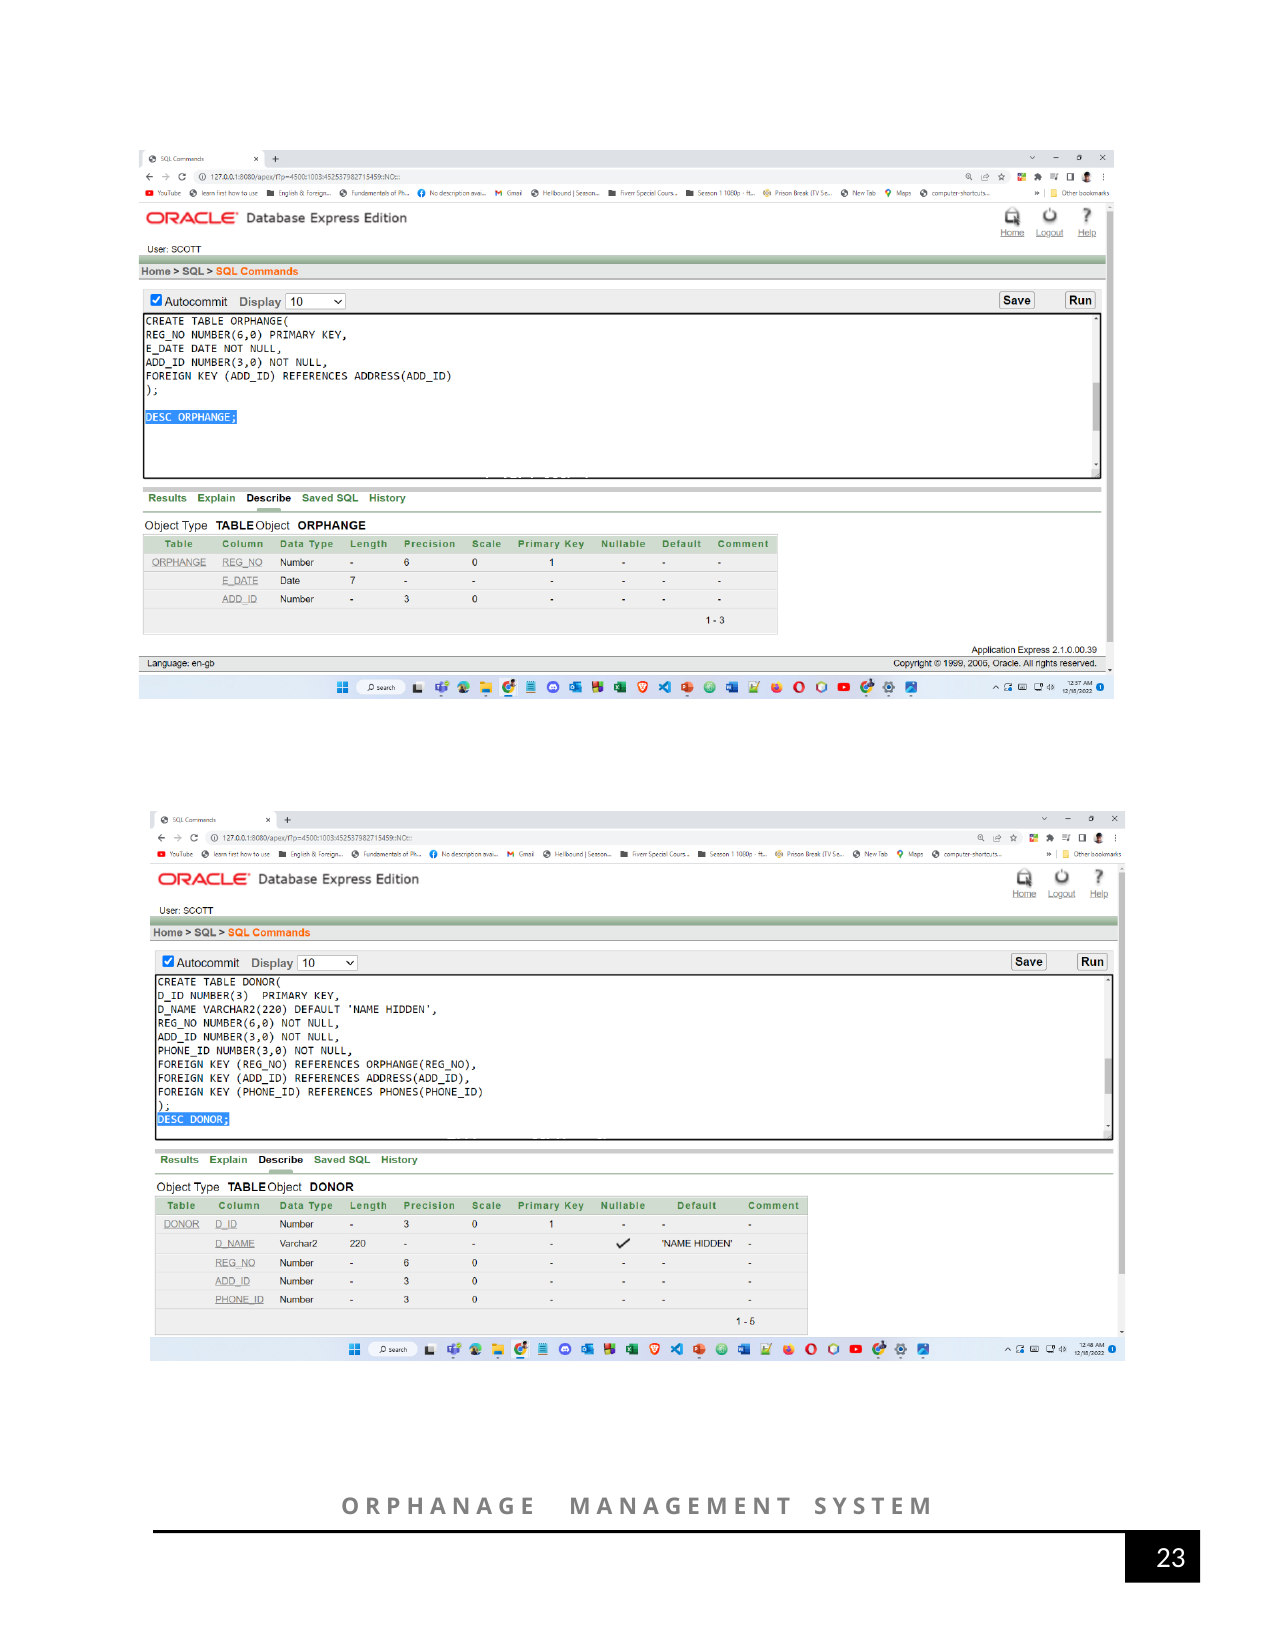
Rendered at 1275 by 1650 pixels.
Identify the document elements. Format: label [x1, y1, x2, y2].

picture [150, 811, 1125, 1361]
picture [138, 150, 1114, 699]
